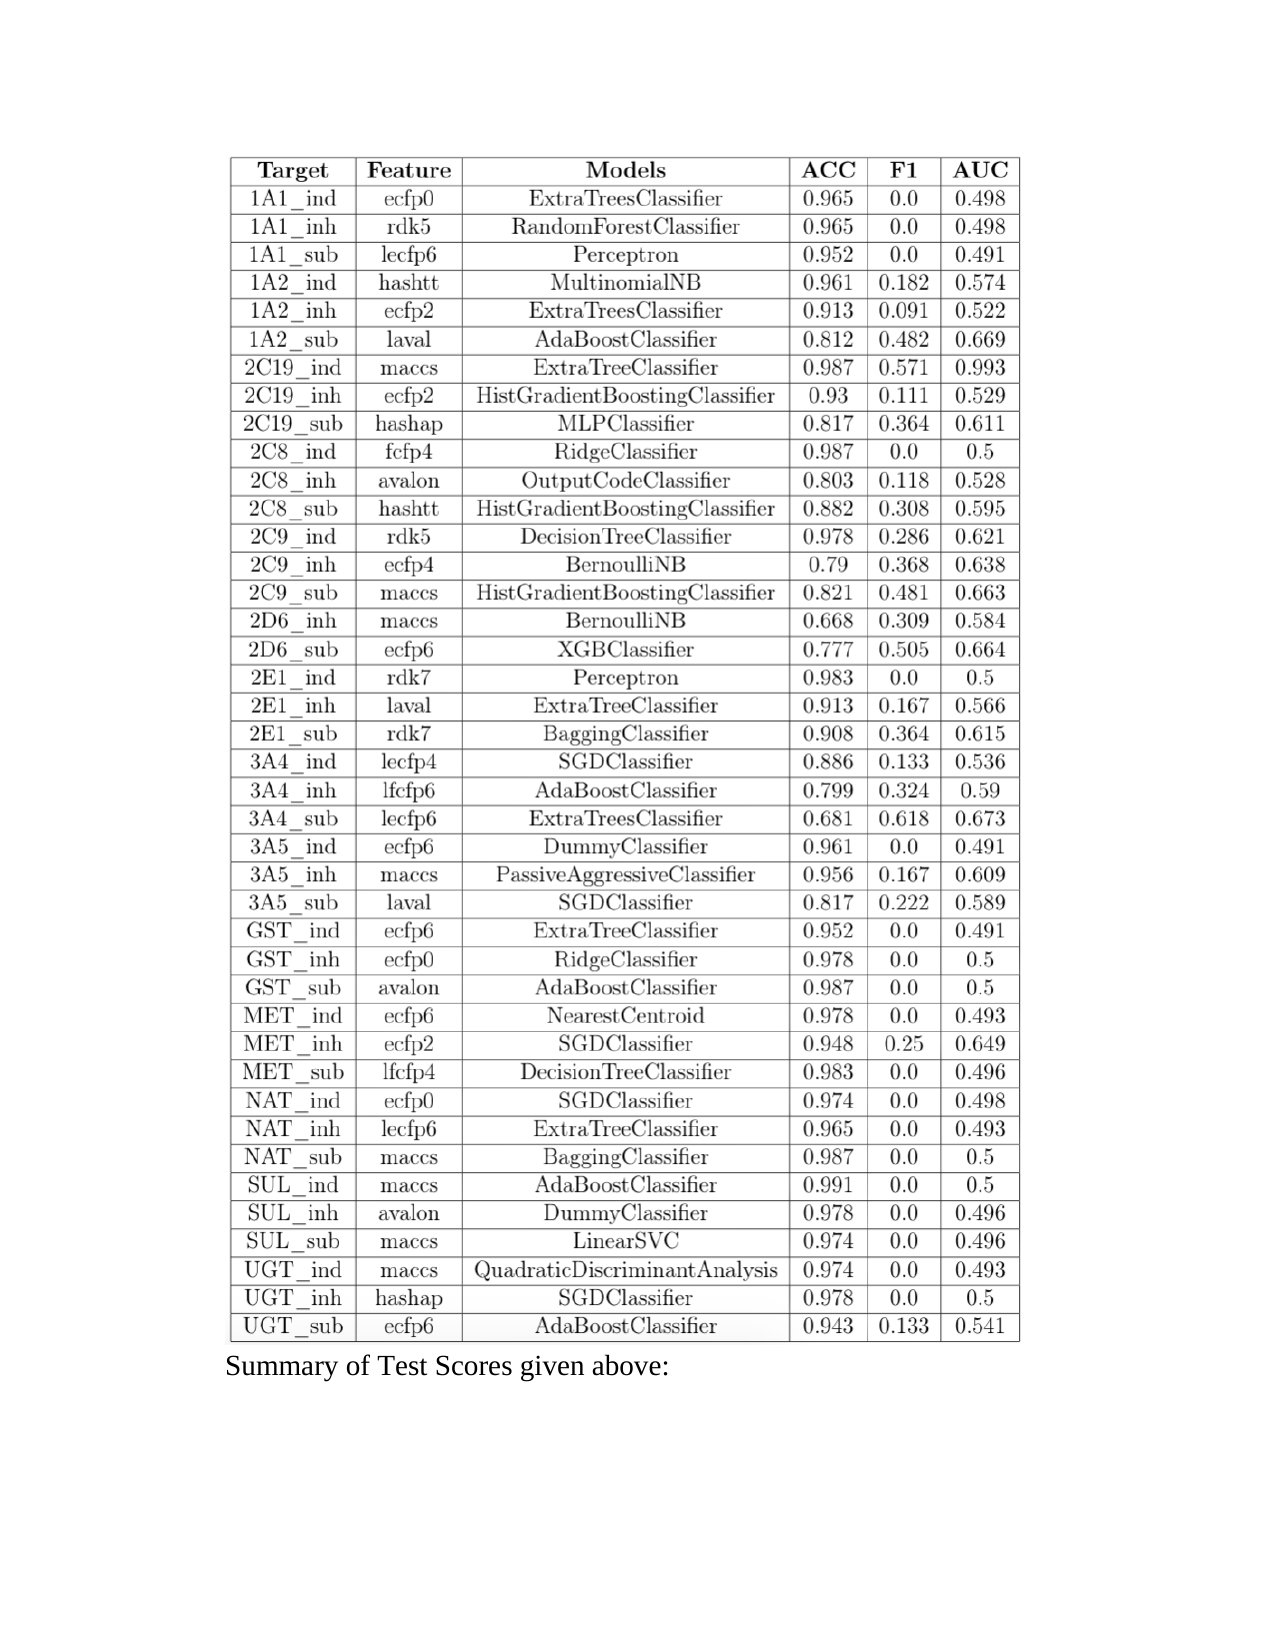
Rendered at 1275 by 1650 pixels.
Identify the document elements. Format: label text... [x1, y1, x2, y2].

picture [225, 150, 1028, 1345]
text Summary of Test Scores given above: [225, 1348, 1125, 1382]
